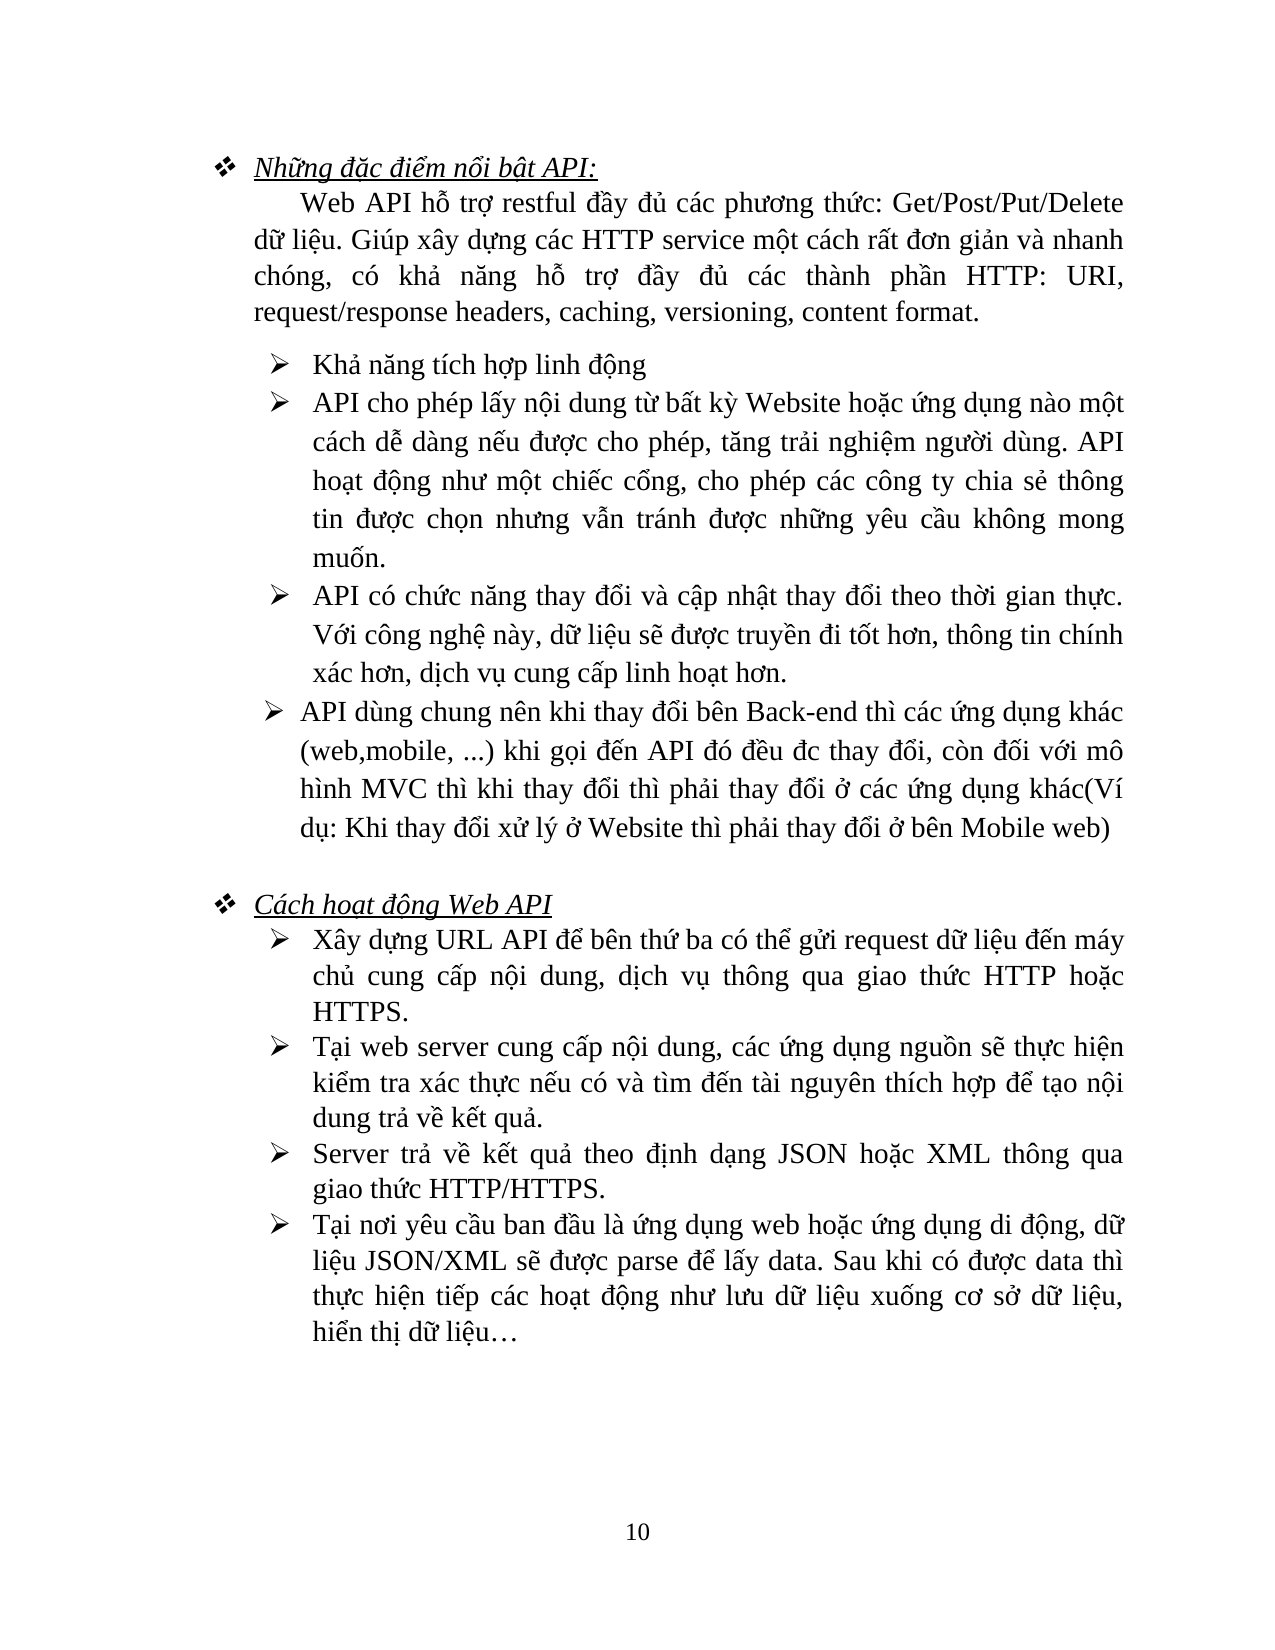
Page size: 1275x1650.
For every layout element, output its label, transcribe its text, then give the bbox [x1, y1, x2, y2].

list Cách hoạt động Web API [209, 887, 1125, 921]
list API dùng chung nên khi thay đổi bên Back-end thì các ứng dụng khác (web,mobile, ...) khi gọi đến API đó đều đc thay đổi, còn đối với mô hình MVC thì khi thay đổi thì phải thay đổi ở các ứng dụng khác(Ví dụ: Khi thay đổi xử lý ở Website thì phải thay đổi ở bên Mobile web) [262, 694, 1125, 843]
list API cho phép lấy nội dung từ bất kỳ Website hoặc ứng dụng nào một cách dễ dàng nếu được cho phép, tăng trải nghiệm người dùng. API hoạt động như một chiếc cổng, cho phép các công ty chia sẻ thông tin được chọn nhưng vẫn tránh được những yêu cầu không mong muốn. [268, 386, 1125, 573]
list API có chức năng thay đổi và cập nhật thay đổi theo thời gian thực. Với công nghệ này, dữ liệu sẽ được truyền đi tốt hơn, thông tin chính xác hơn, dịch vụ cung cấp linh hoạt hơn. [268, 578, 1125, 689]
text Web API hỗ trợ restful đầy đủ các phương thức: Get/Post/Put/Delete dữ liệu. Giúp xây dựng các HTTP service một cách rất đơn giản và nhanh chóng, có khả năng hỗ trợ đầy đủ các thành phần HTTP: URI, request/response headers, caching, versioning, content format. [253, 186, 1125, 328]
list Xây dựng URL API để bên thứ ba có thể gửi request dữ liệu đến máy chủ cung cấp nội dung, dịch vụ thông qua giao thức HTTP hoặc HTTPS. [268, 922, 1125, 1027]
list Những đặc điểm nổi bật API: [209, 150, 1125, 184]
list Tại nơi yêu cầu ban đầu là ứng dụng web hoặc ứng dụng di động, dữ liệu JSON/XML sẽ được parse để lấy data. Sau khi có được data thì thực hiện tiếp các hoạt động như lưu dữ liệu xuống cơ sở dữ liệu, hiển thị dữ liệu… [268, 1207, 1125, 1347]
list Khả năng tích hợp linh động [268, 347, 1125, 381]
list Server trả về kết quả theo định dạng JSON hoặc XML thông qua giao thức HTTP/HTTPS. [268, 1136, 1125, 1205]
list Tại web server cung cấp nội dung, các ứng dụng nguồn sẽ thực hiện kiểm tra xác thực nếu có và tìm đến tài nguyên thích hợp để tạo nội dung trả về kết quả. [268, 1029, 1125, 1134]
